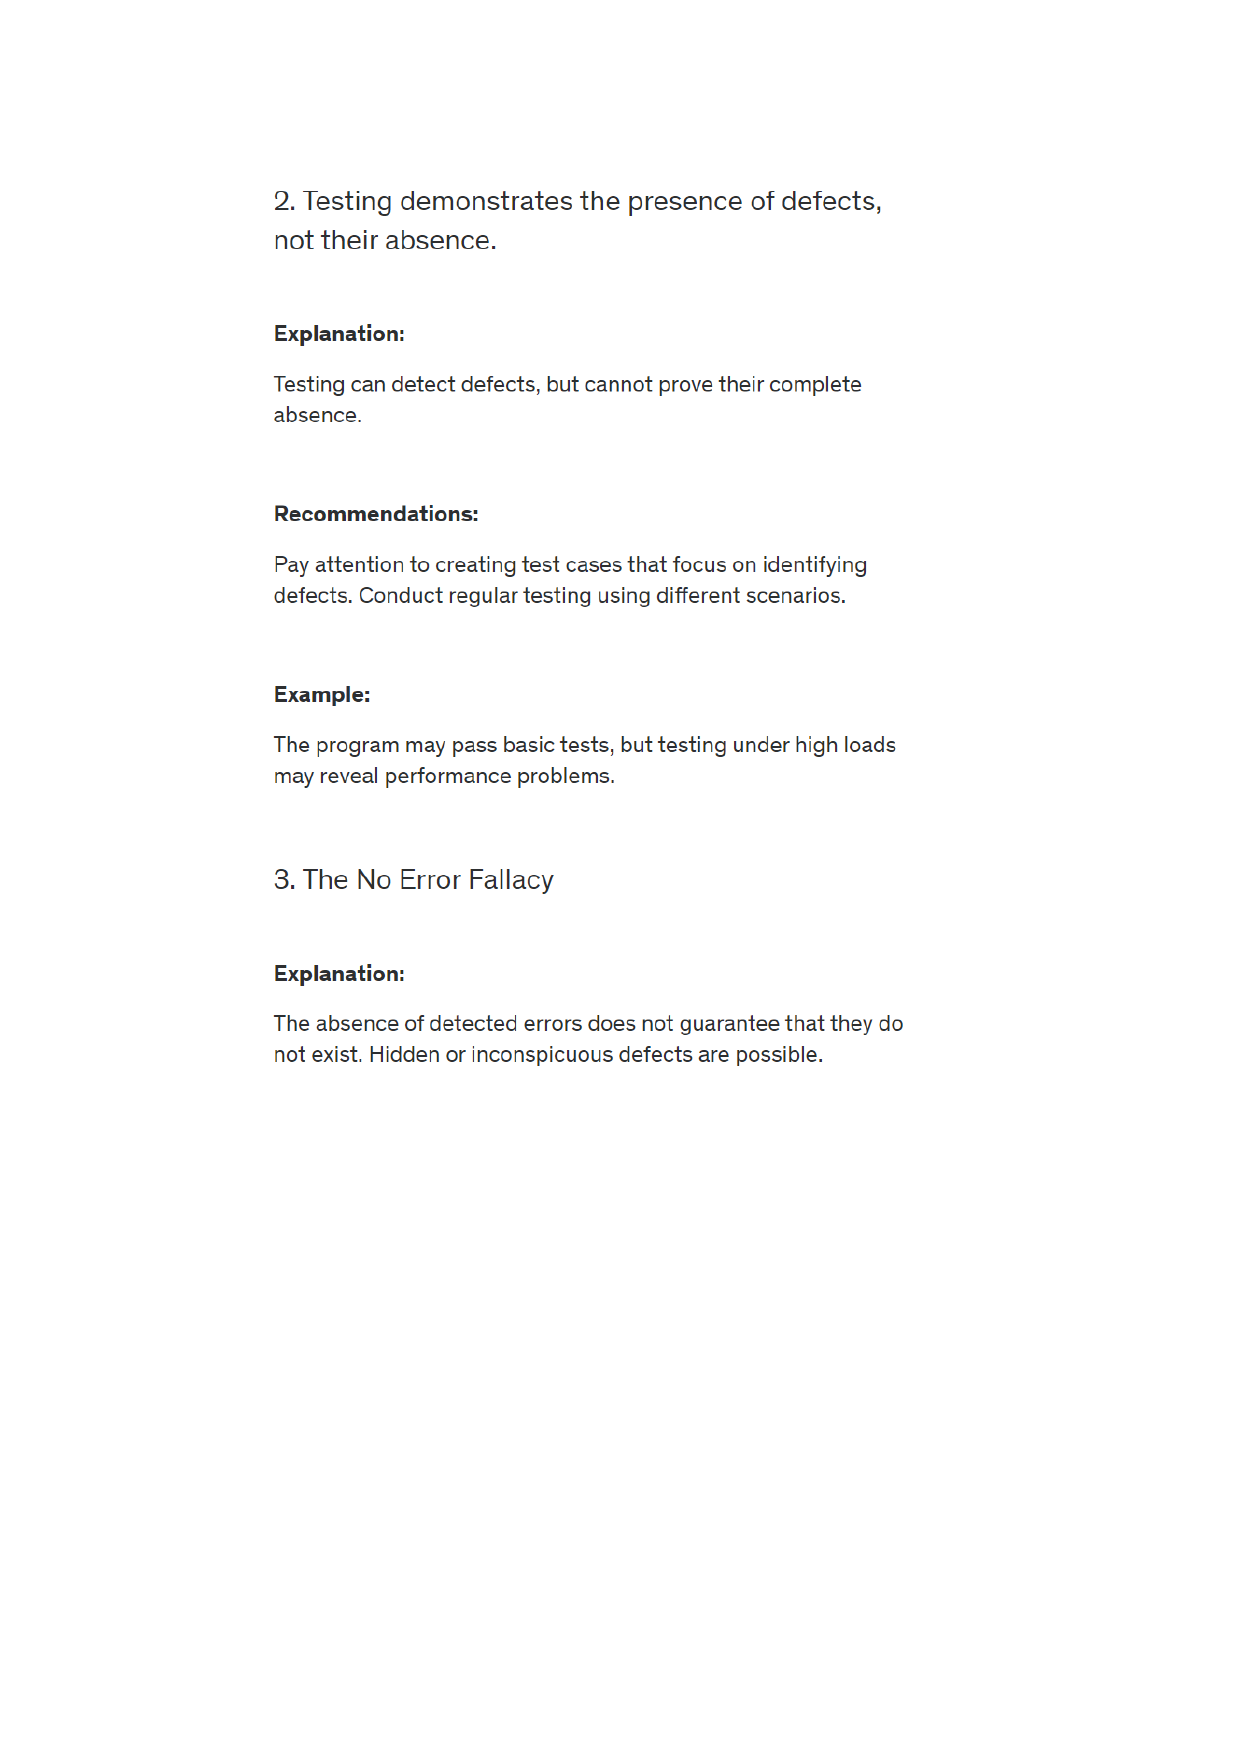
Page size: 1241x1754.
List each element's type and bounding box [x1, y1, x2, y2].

picture [150, 150, 1091, 1148]
